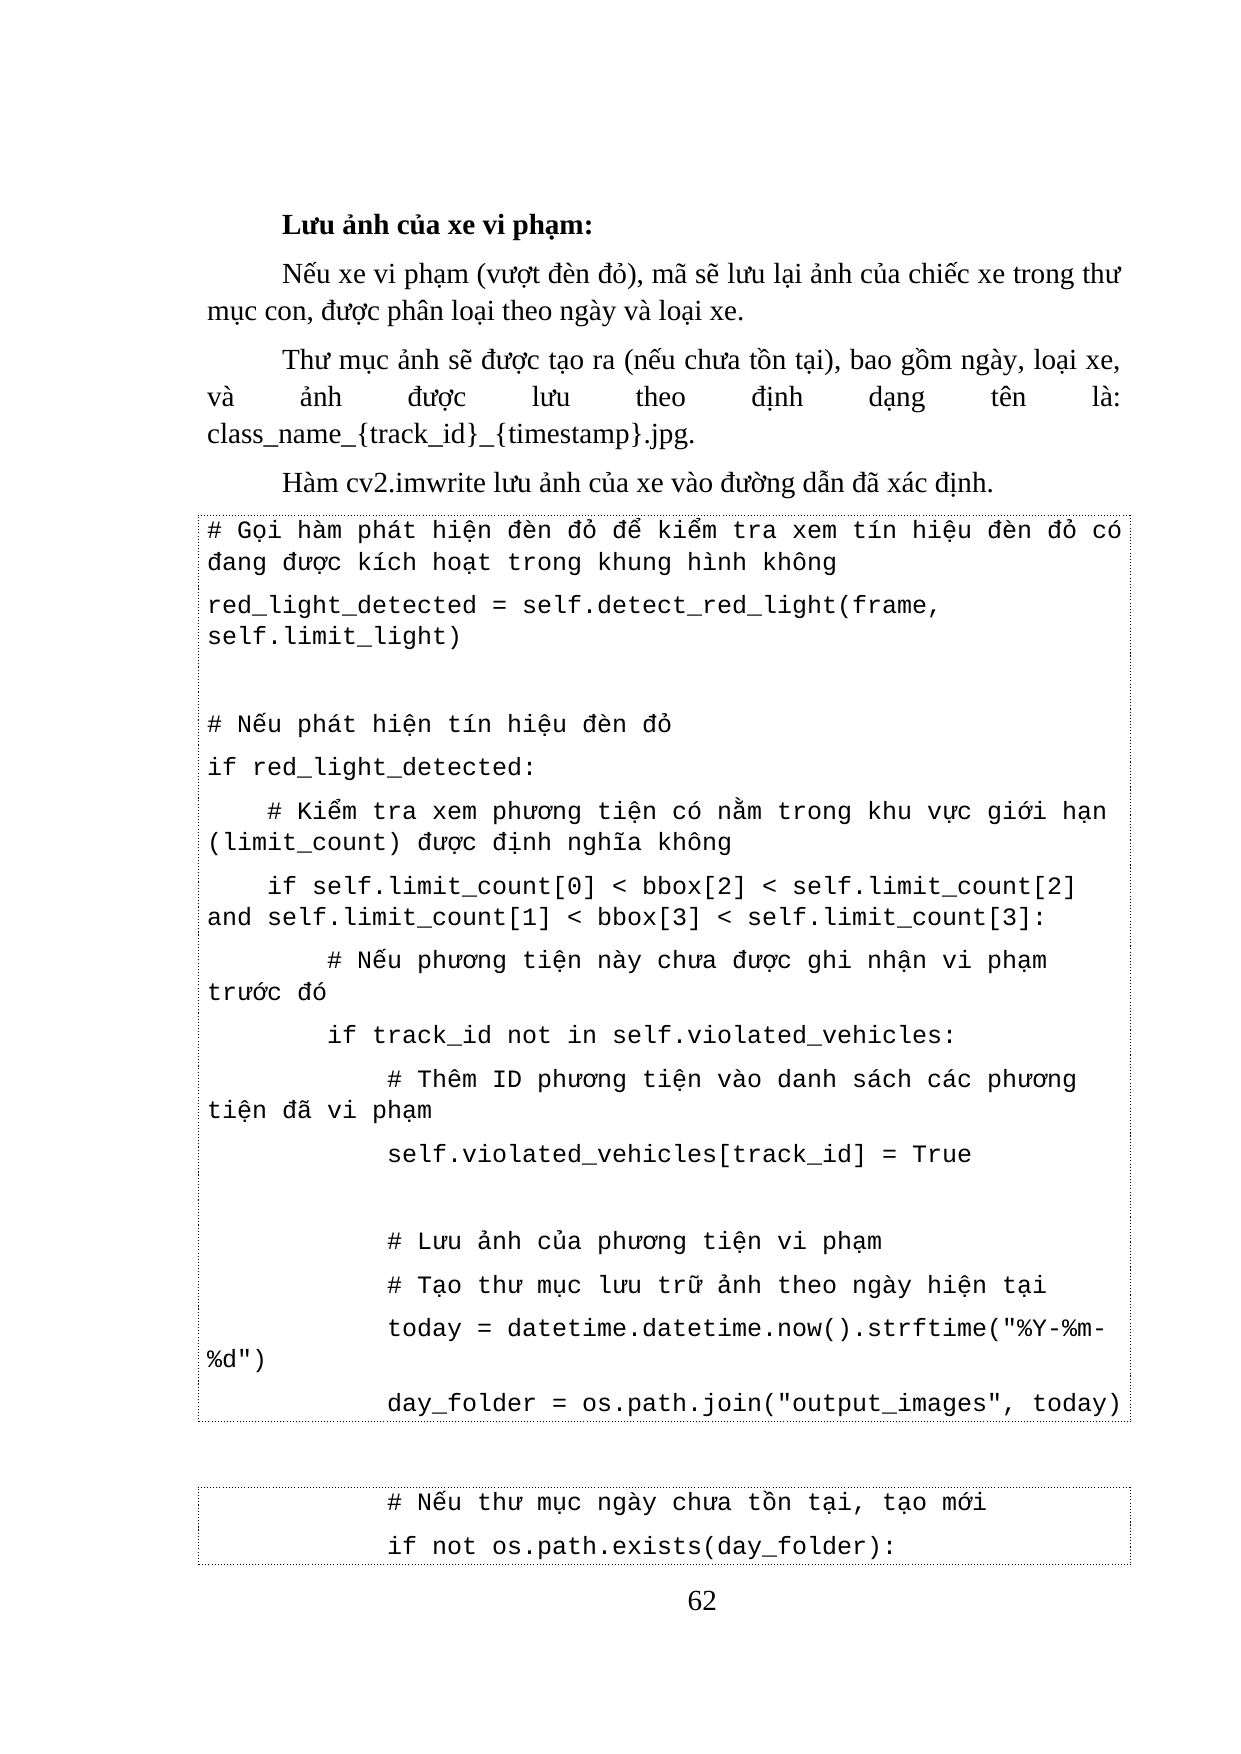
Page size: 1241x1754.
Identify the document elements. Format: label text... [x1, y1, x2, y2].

text self.violated_vehicles[track_id] = True [197, 1138, 1131, 1170]
text Nếu xe vi phạm (vượt đèn đỏ), mã sẽ lưu lại ảnh của chiếc xe trong thư mục con, được phân loại theo ngày và loại xe. [207, 256, 1122, 327]
text day_folder = os.path.join("output_images", today) [197, 1388, 1131, 1422]
text # Gọi hàm phát hiện đèn đỏ để kiểm tra xem tín hiệu đèn đỏ có đang được kích hoạt trong khung hình không [197, 515, 1131, 577]
text red_light_detected = self.detect_red_light(frame, self.limit_light) [197, 590, 1131, 652]
text # Lưu ảnh của phương tiện vi phạm [197, 1226, 1131, 1257]
text if red_light_detected: [197, 752, 1131, 783]
text # Thêm ID phương tiện vào danh sách các phương tiện đã vi phạm [197, 1063, 1131, 1126]
text # Nếu phát hiện tín hiệu đèn đỏ [197, 708, 1131, 739]
text Thư mục ảnh sẽ được tạo ra (nếu chưa tồn tại), bao gồm ngày, loại xe, và ảnh được lưu theo định dạng tên là: class_name_{track_id}_{timestamp}.jpg. [207, 342, 1122, 450]
text if self.limit_count[0] < bbox[2] < self.limit_count[2] and self.limit_count[1] < bbox[3] < self.limit_count[3]: [197, 870, 1131, 933]
text today = datetime.datetime.now().strftime("%Y-%m-%d") [197, 1313, 1131, 1375]
text # Nếu phương tiện này chưa được ghi nhận vi phạm trước đó [197, 945, 1131, 1008]
text # Tạo thư mục lưu trữ ảnh theo ngày hiện tại [197, 1269, 1131, 1301]
text Hàm cv2.imwrite lưu ảnh của xe vào đường dẫn đã xác định. [207, 466, 1122, 499]
text # Nếu thư mục ngày chưa tồn tại, tạo mới [197, 1487, 1131, 1518]
text Lưu ảnh của xe vi phạm: [207, 207, 1122, 240]
text if not os.path.exists(day_folder): [197, 1531, 1131, 1565]
text if track_id not in self.violated_vehicles: [197, 1020, 1131, 1051]
text # Kiểm tra xem phương tiện có nằm trong khu vực giới hạn (limit_count) được định nghĩa không [197, 795, 1131, 858]
